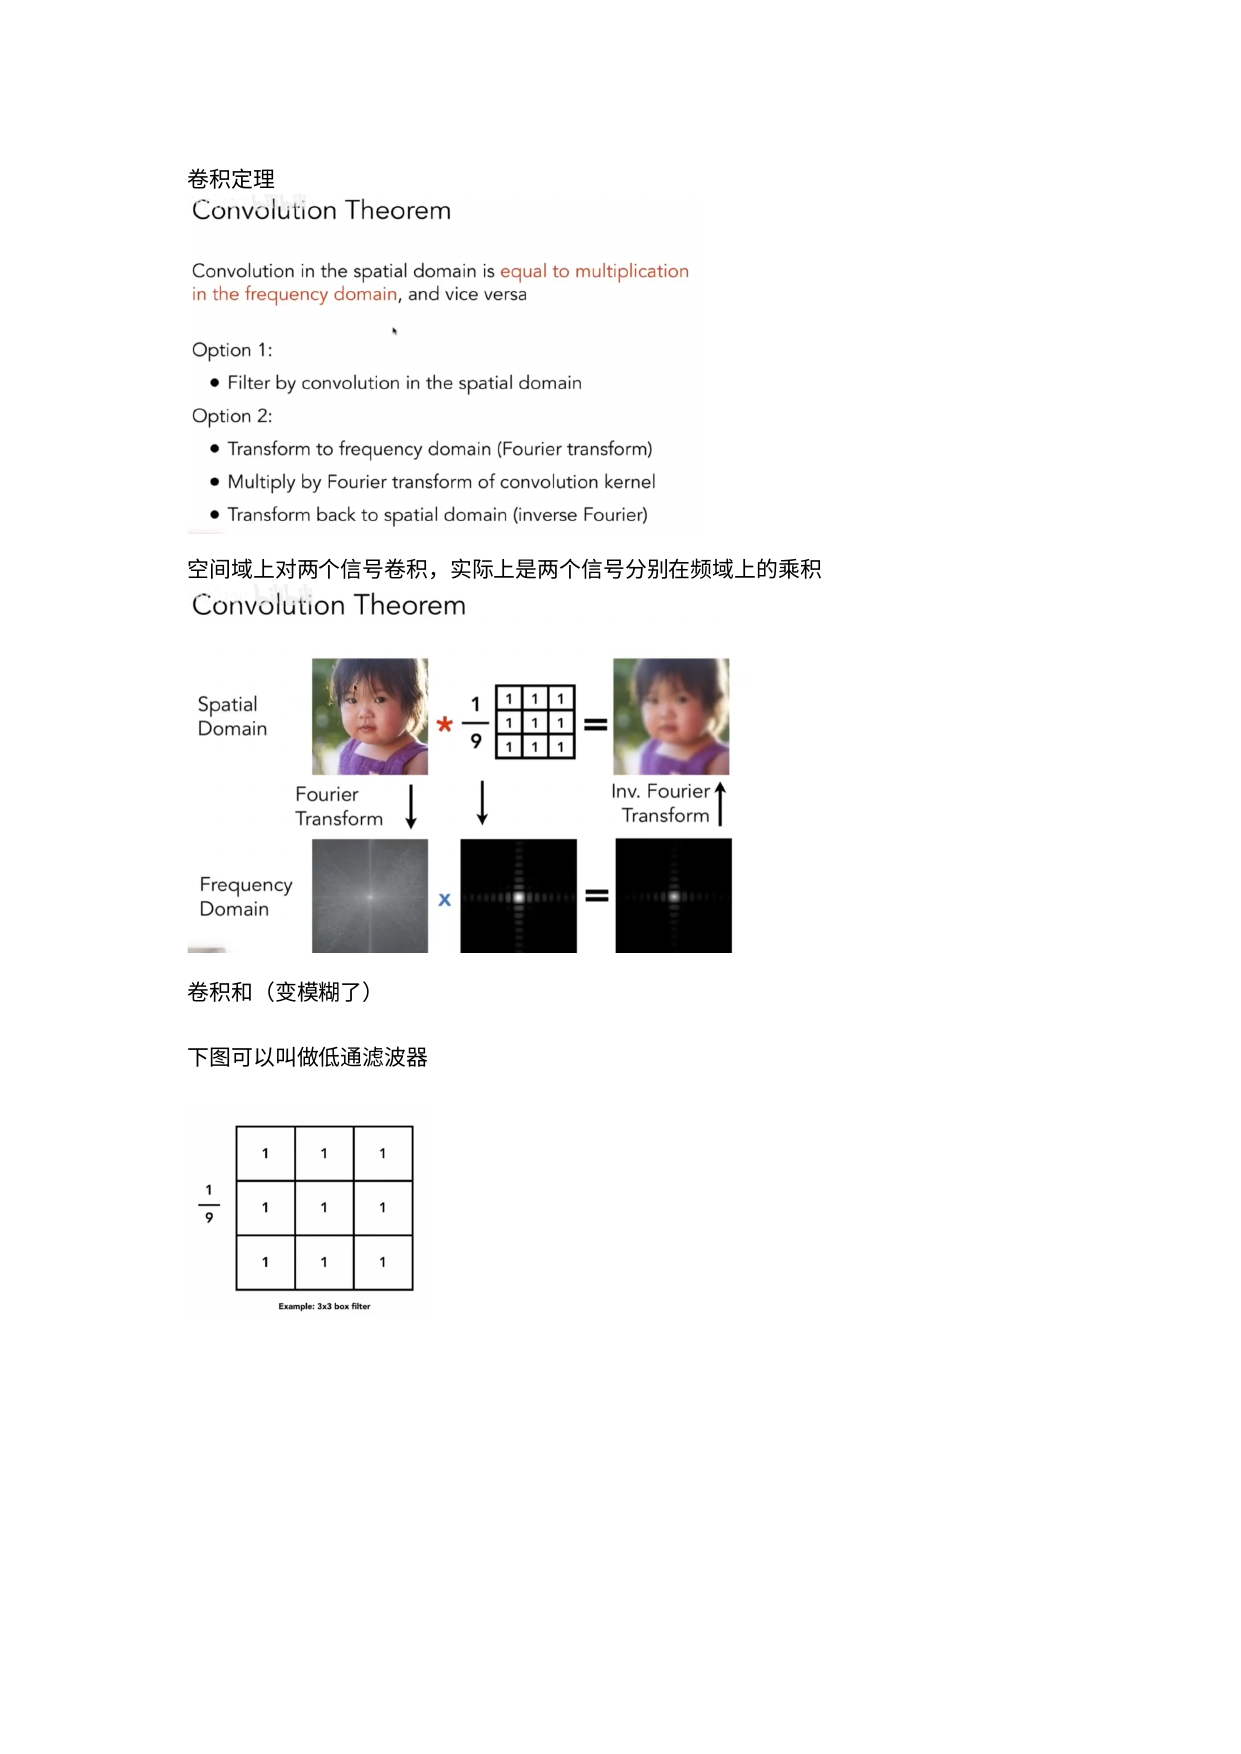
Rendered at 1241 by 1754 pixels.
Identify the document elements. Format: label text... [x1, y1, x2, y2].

text 空间域上对两个信号卷积，实际上是两个信号分别在频域上的乘积 [187, 552, 1053, 584]
text 卷积定理 [187, 162, 1053, 194]
text 下图可以叫做低通滤波器 [187, 1039, 1053, 1072]
picture [187, 194, 709, 534]
picture [187, 1104, 433, 1316]
picture [187, 584, 748, 953]
text 卷积和（变模糊了） [187, 974, 1053, 1007]
